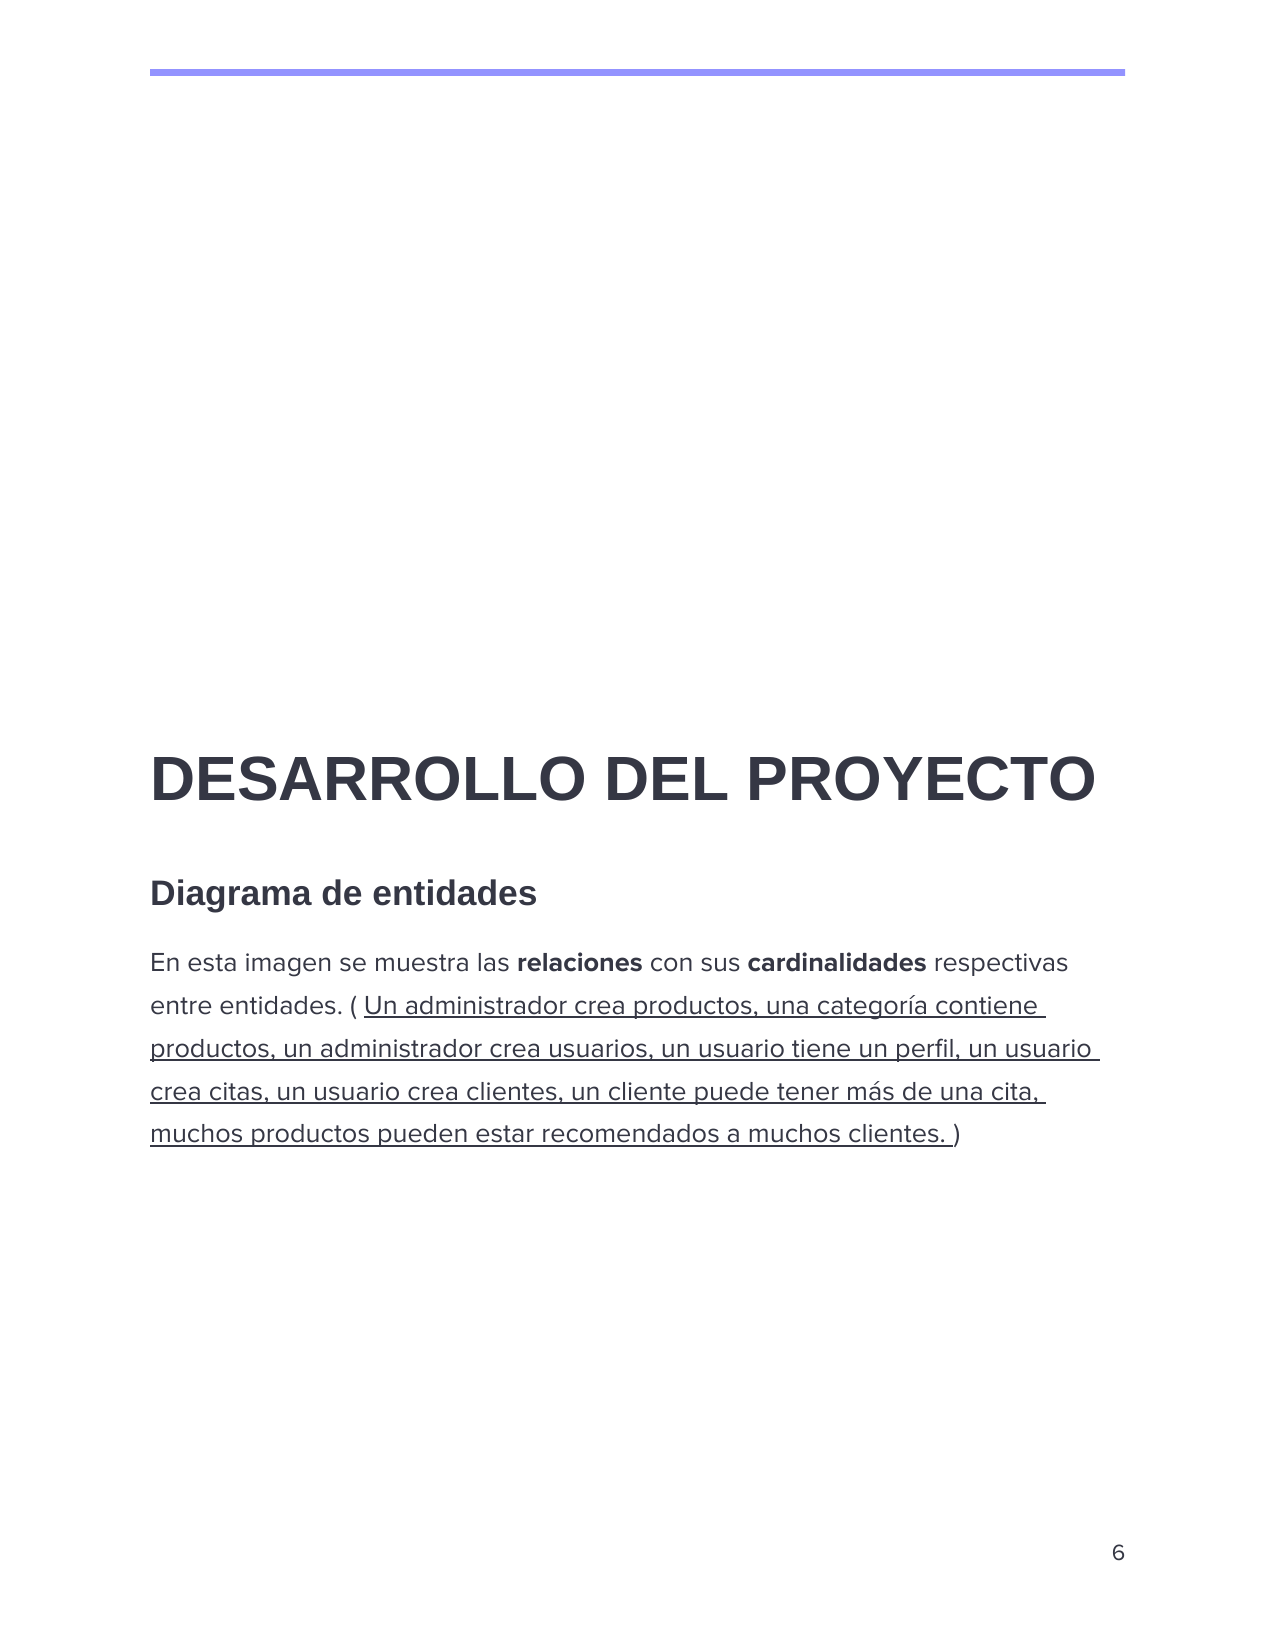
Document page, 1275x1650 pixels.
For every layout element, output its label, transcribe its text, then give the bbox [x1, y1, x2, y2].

text En esta imagen se muestra las relaciones con sus cardinalidades respectivas entre entidades. ( Un administrador crea productos, una categoría contiene productos, un administrador crea usuarios, un usuario tiene un perfil, un usuario crea citas, un usuario crea clientes, un cliente puede tener más de una cita, muchos productos pueden estar recomendados a muchos clientes. ) [150, 946, 1125, 1151]
picture [150, 69, 1125, 76]
subtitle Diagrama de entidades [150, 873, 1125, 913]
subtitle DESARROLLO DEL PROYECTO [150, 742, 1125, 813]
